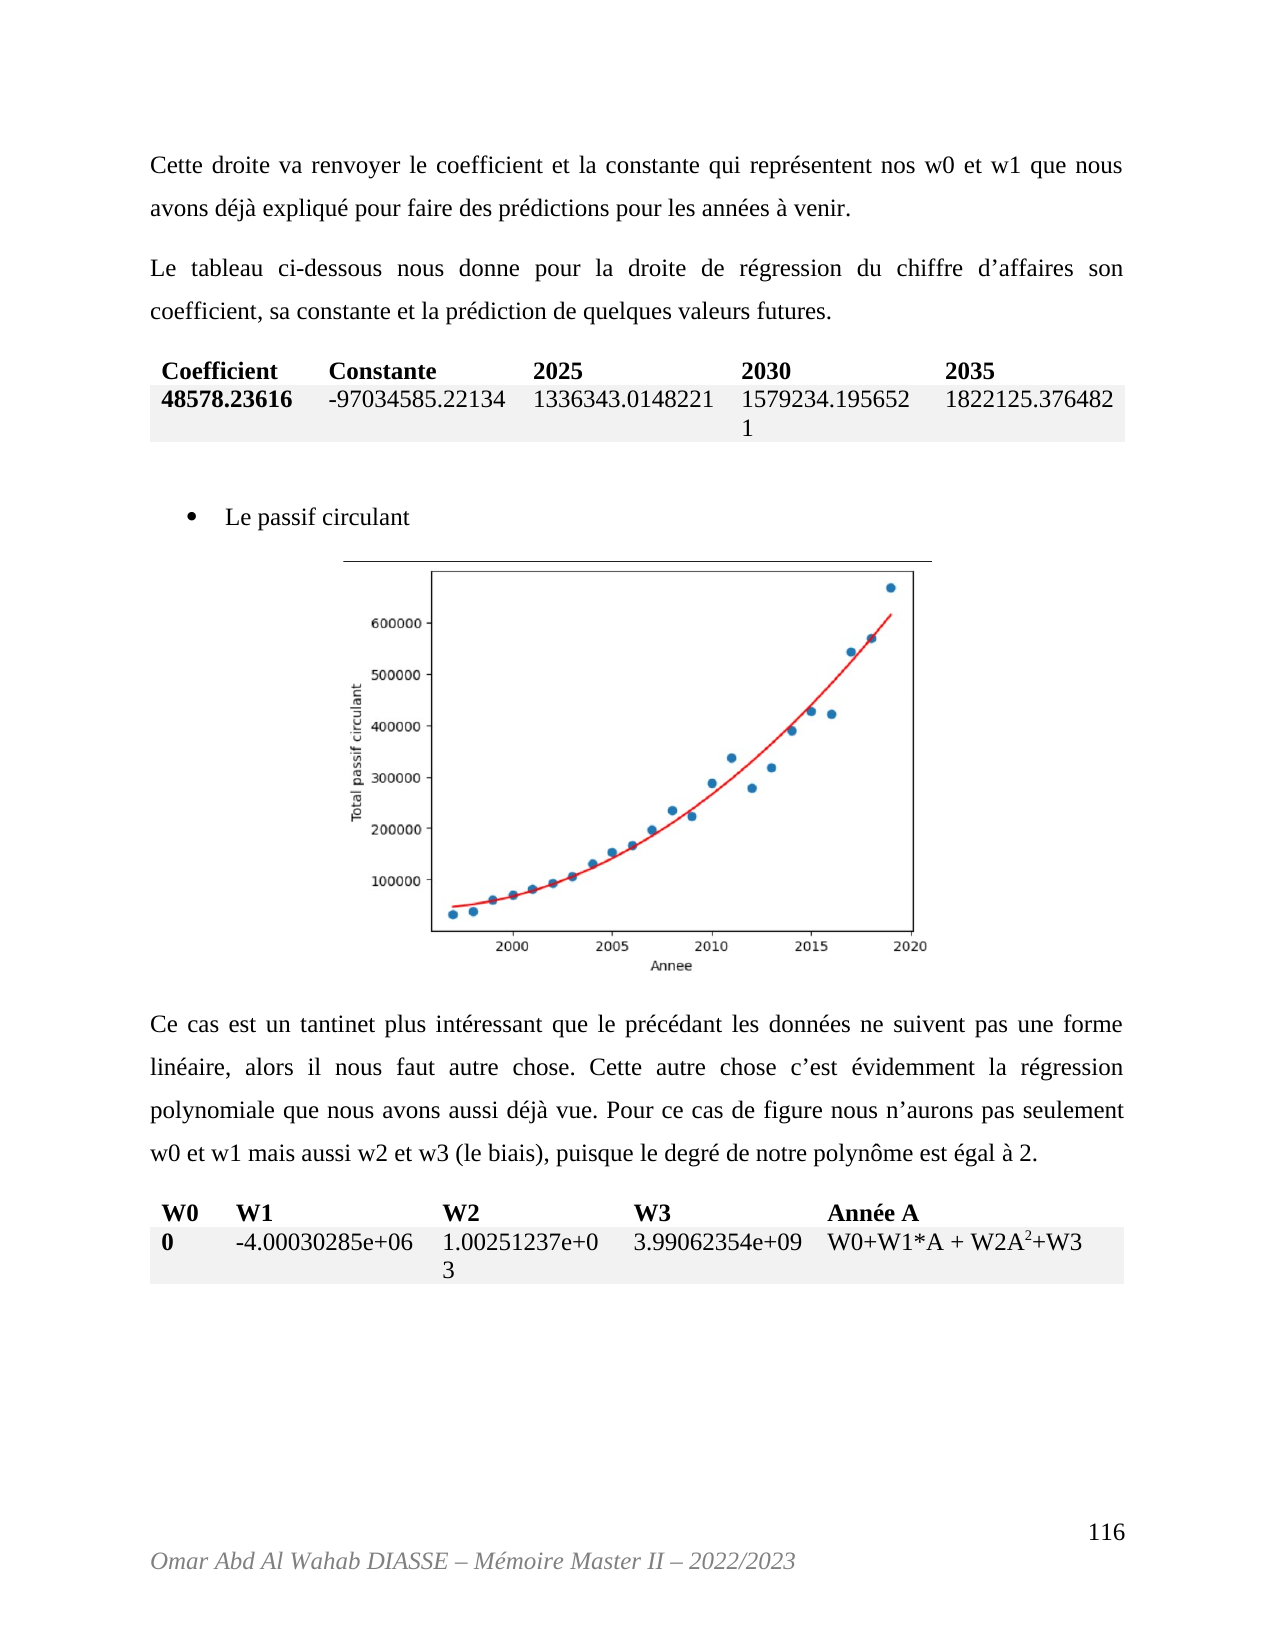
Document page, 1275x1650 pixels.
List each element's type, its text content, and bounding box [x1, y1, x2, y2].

list Le passif circulant [187, 502, 1125, 531]
text Le tableau ci-dessous nous donne pour la droite de régression du chiffre d’affaires son coefficient, sa constante et la prédiction de quelques valeurs futures. [150, 253, 1125, 325]
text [150, 150, 1125, 222]
text Ce cas est un tantinet plus intéressant que le précédant les données ne suivent pas une forme linéaire, alors il nous faut autre chose. Cette autre chose c’est évidemment la régression polynomiale que nous avons aussi déjà vue. Pour ce cas de figure nous n’aurons pas seulement w0 et w1 mais aussi w2 et w3 (le biais), puisque le degré de notre polynôme est égal à 2. [150, 1009, 1125, 1167]
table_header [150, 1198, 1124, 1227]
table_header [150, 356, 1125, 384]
picture [343, 561, 932, 978]
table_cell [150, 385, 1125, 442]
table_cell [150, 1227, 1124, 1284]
